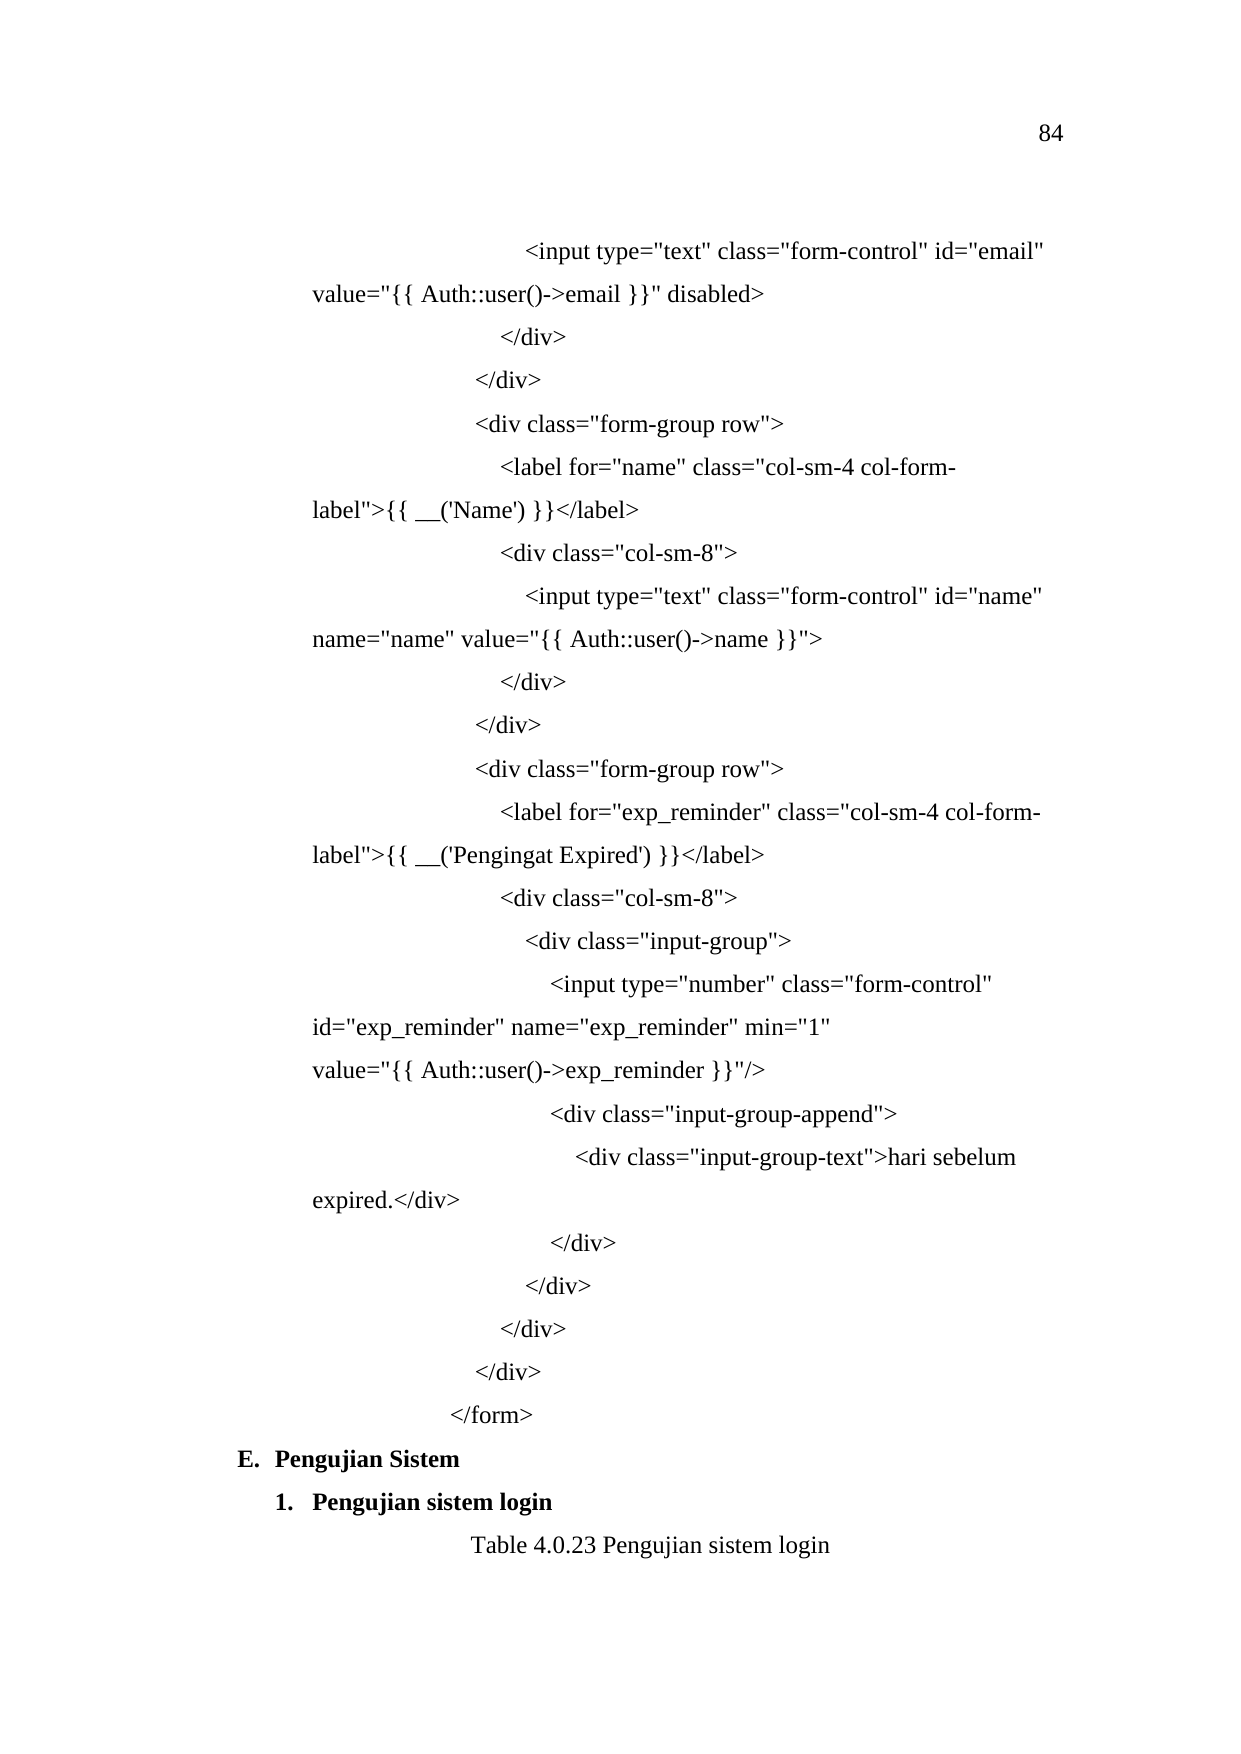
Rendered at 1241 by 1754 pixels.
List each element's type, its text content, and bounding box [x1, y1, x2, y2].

list <div class="col-sm-8"> [312, 883, 1063, 912]
list </form> [312, 1401, 1063, 1429]
subtitle Pengujian sistem login [274, 1487, 1063, 1516]
list <div class="input-group-append"> [312, 1099, 1063, 1127]
list <div class="form-group row"> [312, 409, 1063, 437]
list </div> [312, 711, 1063, 739]
list </div> [312, 1228, 1063, 1257]
list <input type="text" class="form-control" id="name" name="name" value="{{ Auth::user()->name }}"> [312, 581, 1063, 653]
list </div> [312, 1271, 1063, 1300]
list </div> [312, 322, 1063, 351]
list <div class="col-sm-8"> [312, 538, 1063, 567]
list <input type="text" class="form-control" id="email" value="{{ Auth::user()->email }}" disabled> [312, 236, 1063, 308]
subtitle Pengujian Sistem [237, 1444, 1063, 1472]
list <div class="input-group-text">hari sebelum expired.</div> [312, 1142, 1063, 1214]
list <input type="number" class="form-control" id="exp_reminder" name="exp_reminder" min="1" value="{{ Auth::user()->exp_reminder }}"/> [312, 969, 1063, 1084]
list </div> [312, 366, 1063, 394]
list <div class="input-group"> [312, 926, 1063, 955]
list </div> [312, 1314, 1063, 1343]
list <div class="form-group row"> [312, 754, 1063, 782]
list <label for="name" class="col-sm-4 col-form-label">{{ __('Name') }}</label> [312, 452, 1063, 524]
list <label for="exp_reminder" class="col-sm-4 col-form-label">{{ __('Pengingat Expired') }}</label> [312, 797, 1063, 869]
list </div> [312, 667, 1063, 696]
list </div> [312, 1357, 1063, 1386]
